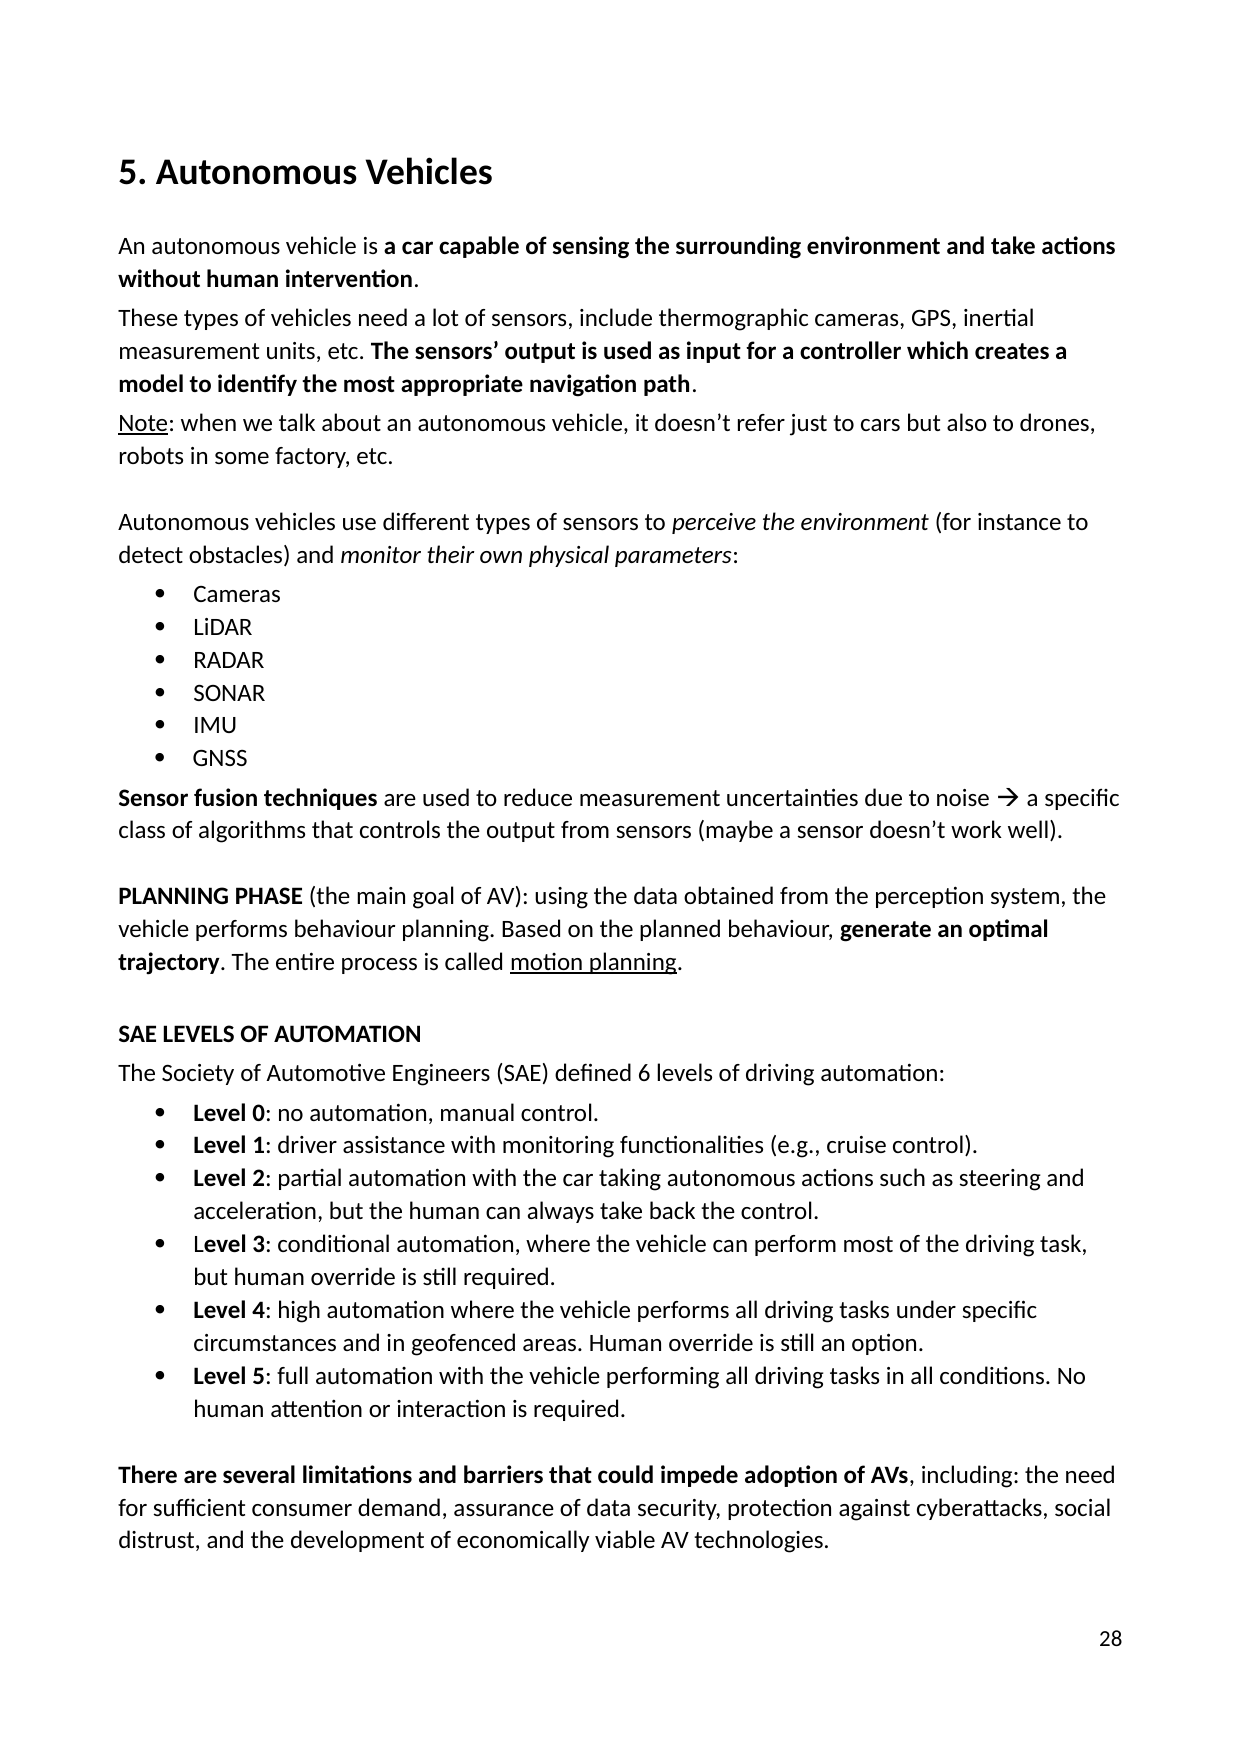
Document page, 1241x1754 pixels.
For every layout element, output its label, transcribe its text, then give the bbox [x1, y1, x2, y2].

list Level 3: conditional automation, where the vehicle can perform most of the driving task, but human override is still required. [156, 1228, 1122, 1292]
list SONAR [156, 677, 1122, 707]
text These types of vehicles need a lot of sensors, include thermographic cameras, GPS, inertial measurement units, etc. The sensors’ output is used as input for a controller which creates a model to identify the most appropriate navigation path. [118, 302, 1122, 398]
list IMU [156, 709, 1122, 740]
text Note: when we talk about an autonomous vehicle, it doesn’t refer just to cars but also to drones, robots in some factory, etc. [118, 407, 1122, 471]
text An autonomous vehicle is a car capable of sensing the surrounding environment and take actions without human intervention. [118, 230, 1122, 293]
text Sensor fusion techniques are used to reduce measurement uncertainties due to noise a specific class of algorithms that controls the output from sensors (maybe a sensor doesn’t work well). [118, 782, 1122, 845]
list LiDAR [156, 611, 1122, 641]
subtitle 5. Autonomous Vehicles [118, 148, 1122, 193]
text Autonomous vehicles use different types of sensors to perceive the environment (for instance to detect obstacles) and monitor their own physical parameters: [118, 506, 1122, 569]
list RADAR [156, 644, 1122, 674]
list Level 2: partial automation with the car taking autonomous actions such as steering and acceleration, but the human can always take back the control. [156, 1162, 1122, 1226]
list Level 1: driver assistance with monitoring functionalities (e.g., cruise control). [156, 1129, 1122, 1160]
text The Society of Automotive Engineers (SAE) defined 6 levels of driving automation: [118, 1057, 1122, 1088]
list GNSS [155, 742, 1122, 773]
text PLANNING PHASE (the main goal of AV): using the data obtained from the perception system, the vehicle performs behaviour planning. Based on the planned behaviour, generate an optimal trajectory. The entire process is called motion planning. [118, 880, 1122, 977]
list Level 5: full automation with the vehicle performing all driving tasks in all conditions. No human attention or interaction is required. [156, 1360, 1122, 1423]
list Level 0: no automation, manual control. [156, 1097, 1122, 1127]
text There are several limitations and barriers that could impede adoption of AVs, including: the need for sufficient consumer demand, assurance of data security, protection against cyberattacks, social distrust, and the development of economically viable AV technologies. [118, 1459, 1122, 1555]
text SAE LEVELS OF AUTOMATION [118, 1018, 1122, 1049]
list Cameras [156, 578, 1122, 608]
list Level 4: high automation where the vehicle performs all driving tasks under specific circumstances and in geofenced areas. Human override is still an option. [156, 1294, 1122, 1358]
